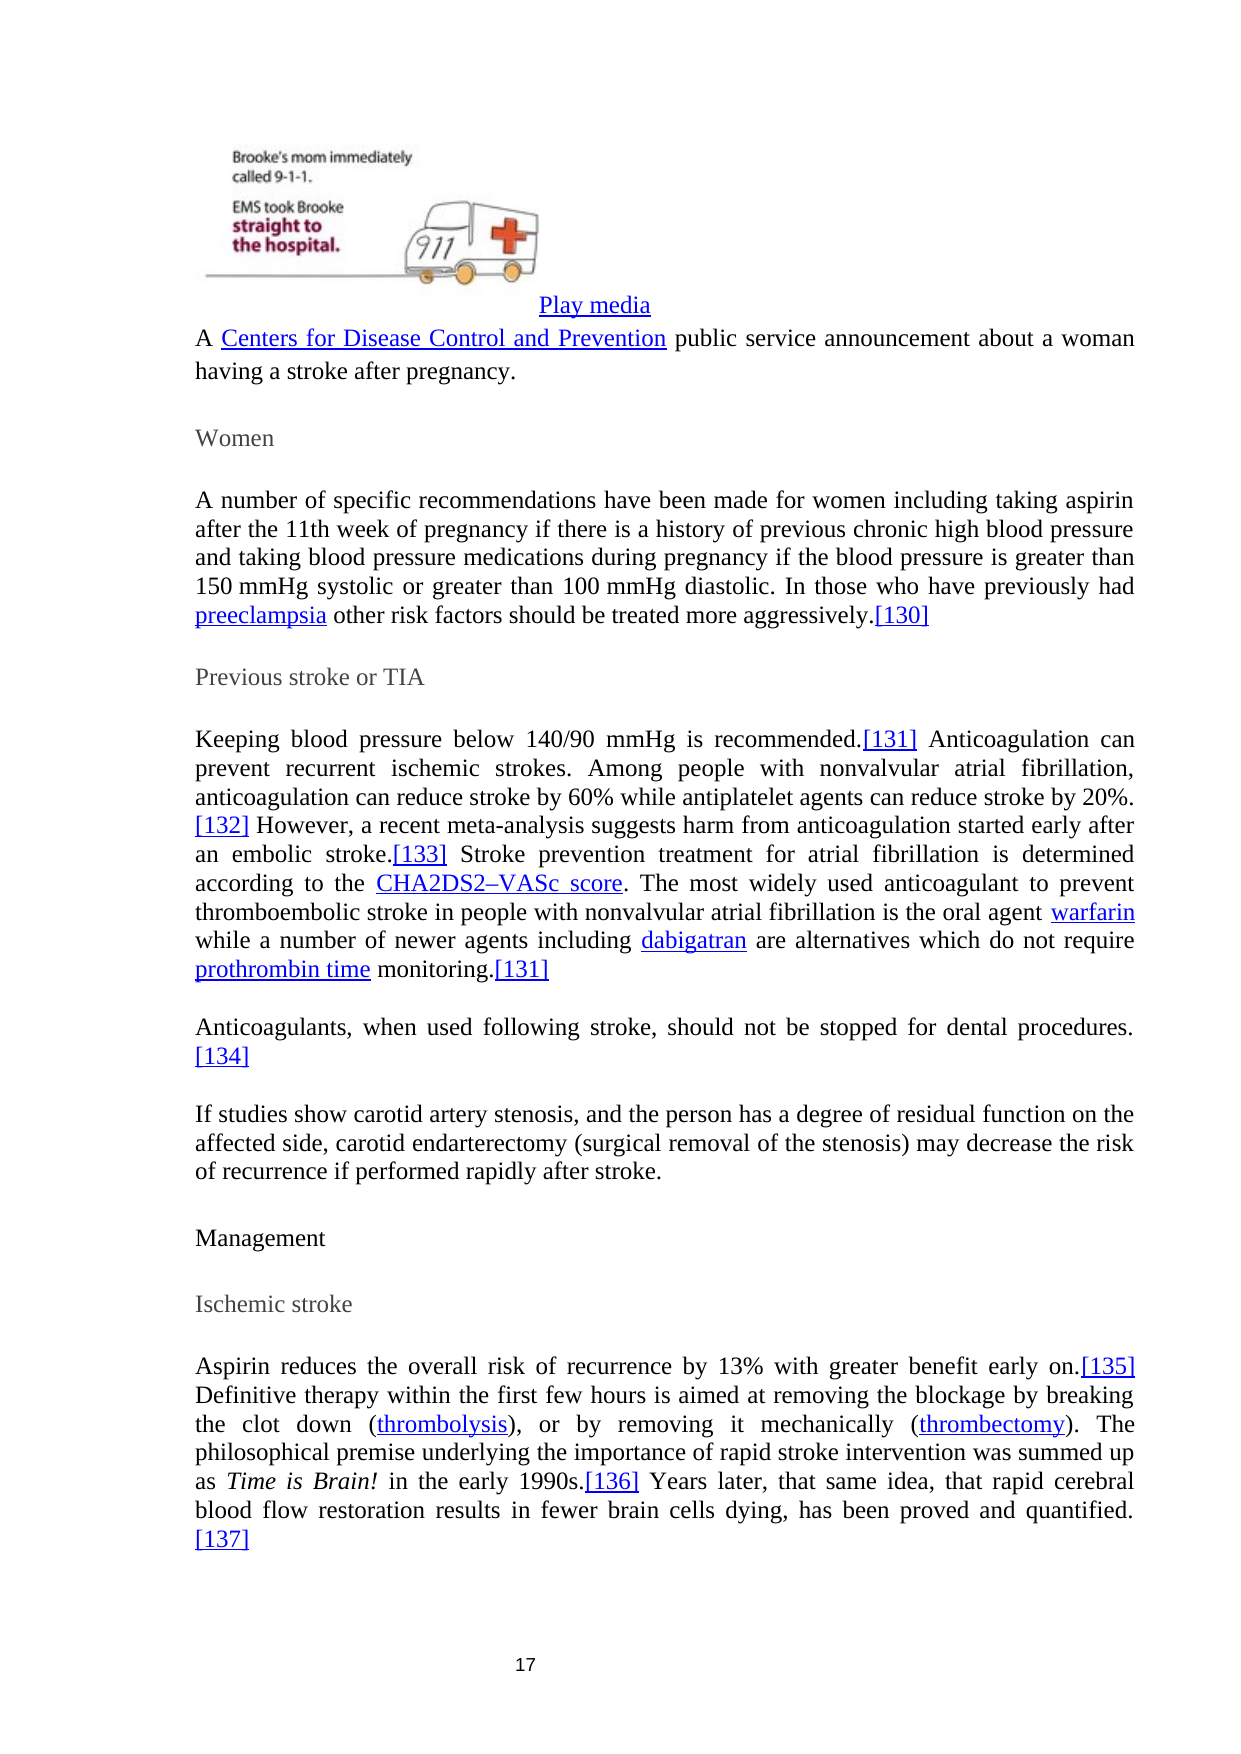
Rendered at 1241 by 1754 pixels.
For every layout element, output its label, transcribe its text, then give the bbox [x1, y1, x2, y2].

subtitle Previous stroke or TIA [195, 662, 1135, 691]
text Keeping blood pressure below 140/90 mmHg is recommended.[131] Anticoagulation can prevent recurrent ischemic strokes. Among people with nonvalvular atrial fibrillation, anticoagulation can reduce stroke by 60% while antiplatelet agents can reduce stroke by 20%.[132] However, a recent meta-analysis suggests harm from anticoagulation started early after an embolic stroke.[133] Stroke prevention treatment for atrial fibrillation is determined according to the CHA2DS2–VASc score. The most widely used anticoagulant to prevent thromboembolic stroke in people with nonvalvular atrial fibrillation is the oral agent warfarin while a number of newer agents including dabigatran are alternatives which do not require prothrombin time monitoring.[131] [195, 724, 1135, 983]
subtitle Ischemic stroke [195, 1289, 1135, 1318]
text Aspirin reduces the overall risk of recurrence by 13% with greater benefit early on.[135] Definitive therapy within the first few hours is aimed at removing the blockage by breaking the clot down (thrombolysis), or by removing it mechanically (thrombectomy). The philosophical premise underlying the importance of rapid stroke intervention was summed up as Time is Brain! in the early 1990s.[136] Years later, that same idea, that rapid cerebral blood flow restoration results in fewer brain cells dying, has been proved and quantified.[137] [195, 1351, 1135, 1552]
picture [195, 120, 539, 314]
text If studies show carotid artery stenosis, and the person has a degree of residual function on the affected side, carotid endarterectomy (surgical removal of the stenosis) may decrease the risk of recurrence if performed rapidly after stroke. [195, 1099, 1135, 1185]
subtitle Women [195, 423, 1135, 452]
text A Centers for Disease Control and Prevention public service announcement about a woman having a stroke after pregnancy. [195, 323, 1135, 385]
text A number of specific recommendations have been made for women including taking aspirin after the 11th week of pregnancy if there is a history of previous chronic high blood pressure and taking blood pressure medications during pregnancy if the blood pressure is greater than 150 mmHg systolic or greater than 100 mmHg diastolic. In those who have previously had preeclampsia other risk factors should be treated more aggressively.[130] [195, 485, 1135, 629]
subtitle Management [195, 1223, 1135, 1251]
text Anticoagulants, when used following stroke, should not be stopped for dental procedures.[134] [195, 1012, 1135, 1070]
